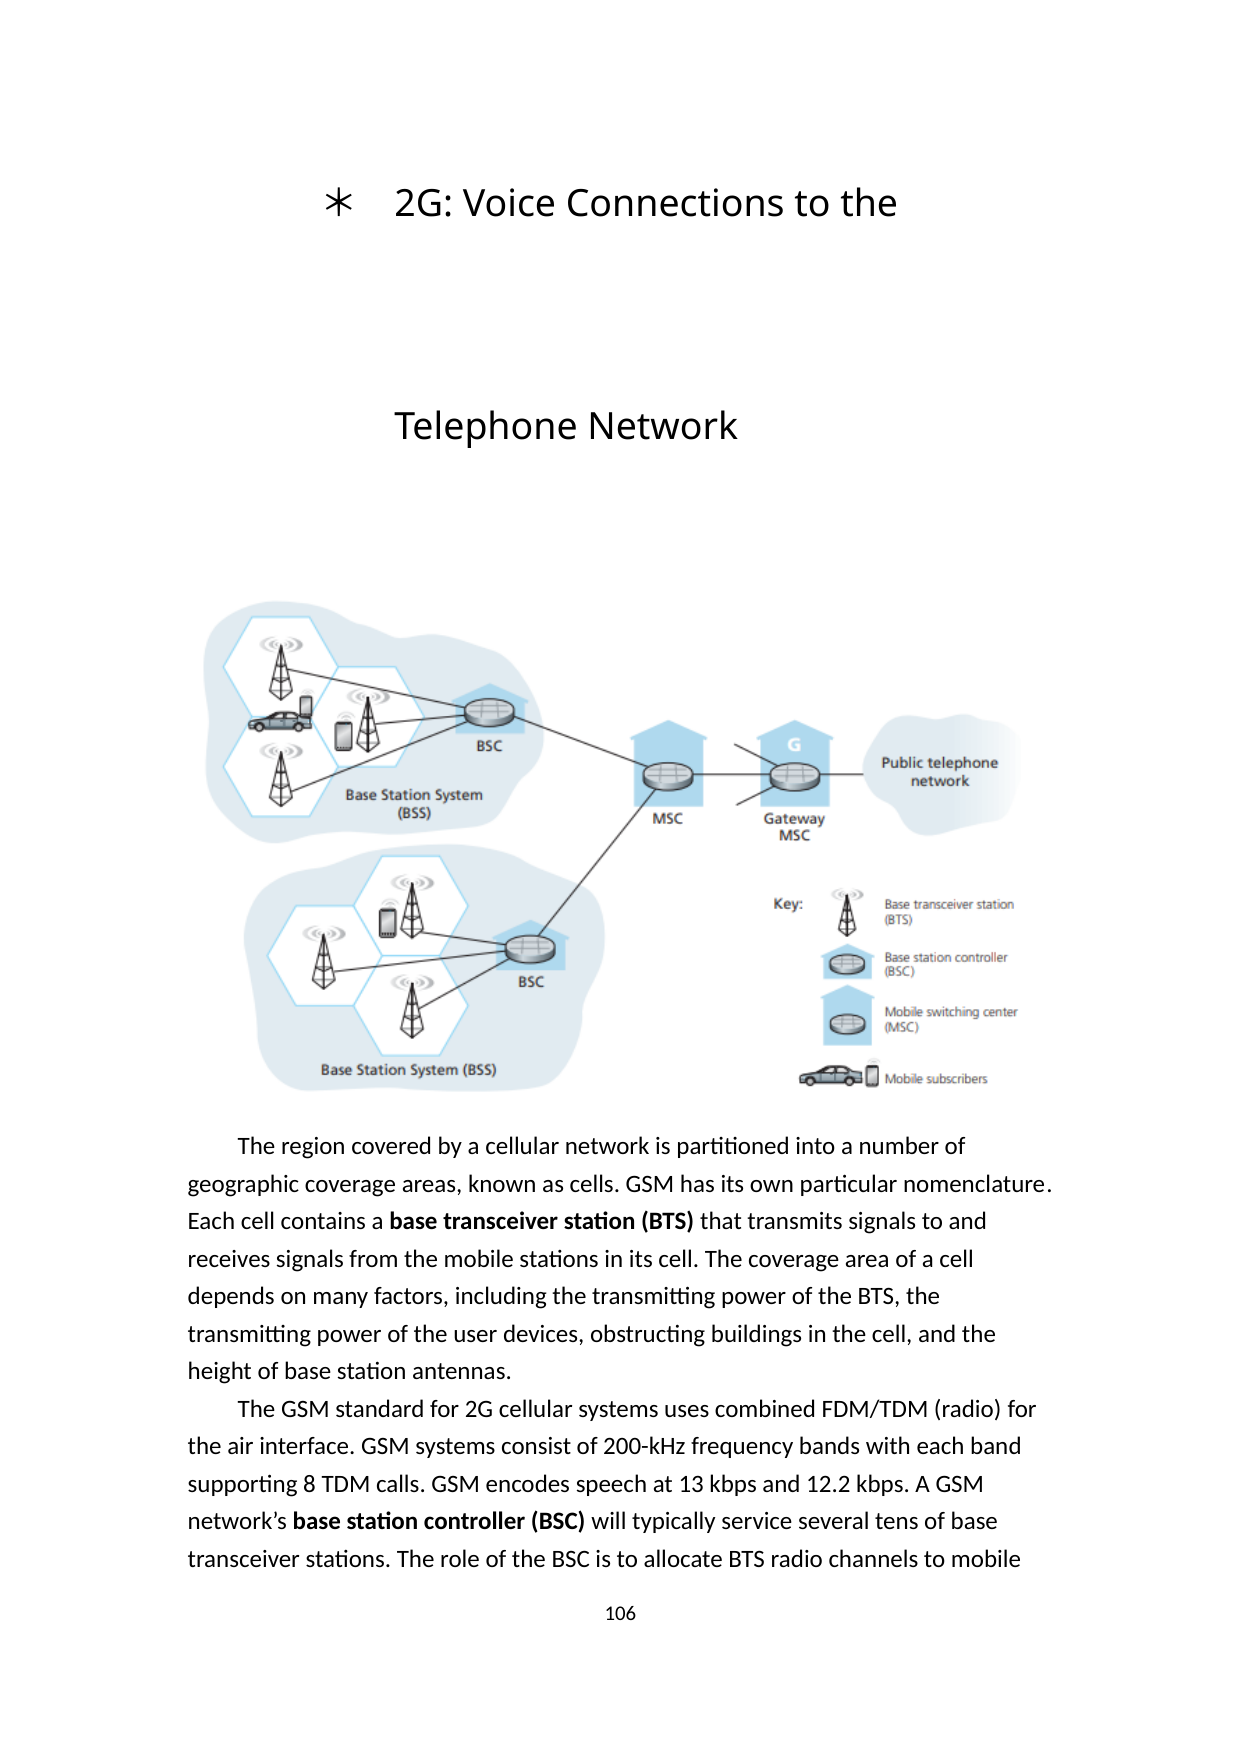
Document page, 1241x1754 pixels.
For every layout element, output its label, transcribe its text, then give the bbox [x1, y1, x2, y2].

subtitle 2G: Voice Connections to the Telephone Network [320, 162, 1053, 462]
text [187, 1389, 1053, 1577]
text The region covered by a cellular network is partitioned into a number of geographic coverage areas, known as cells. GSM has its own particular nomenclature. Each cell contains a base transceiver station (BTS) that transmits signals to and receives signals from the mobile stations in its cell. The coverage area of a cell depends on many factors, including the transmitting power of the BTS, the transmitting power of the user devices, obstructing buildings in the cell, and the height of base station antennas. [187, 1127, 1053, 1389]
picture [187, 582, 1053, 1110]
